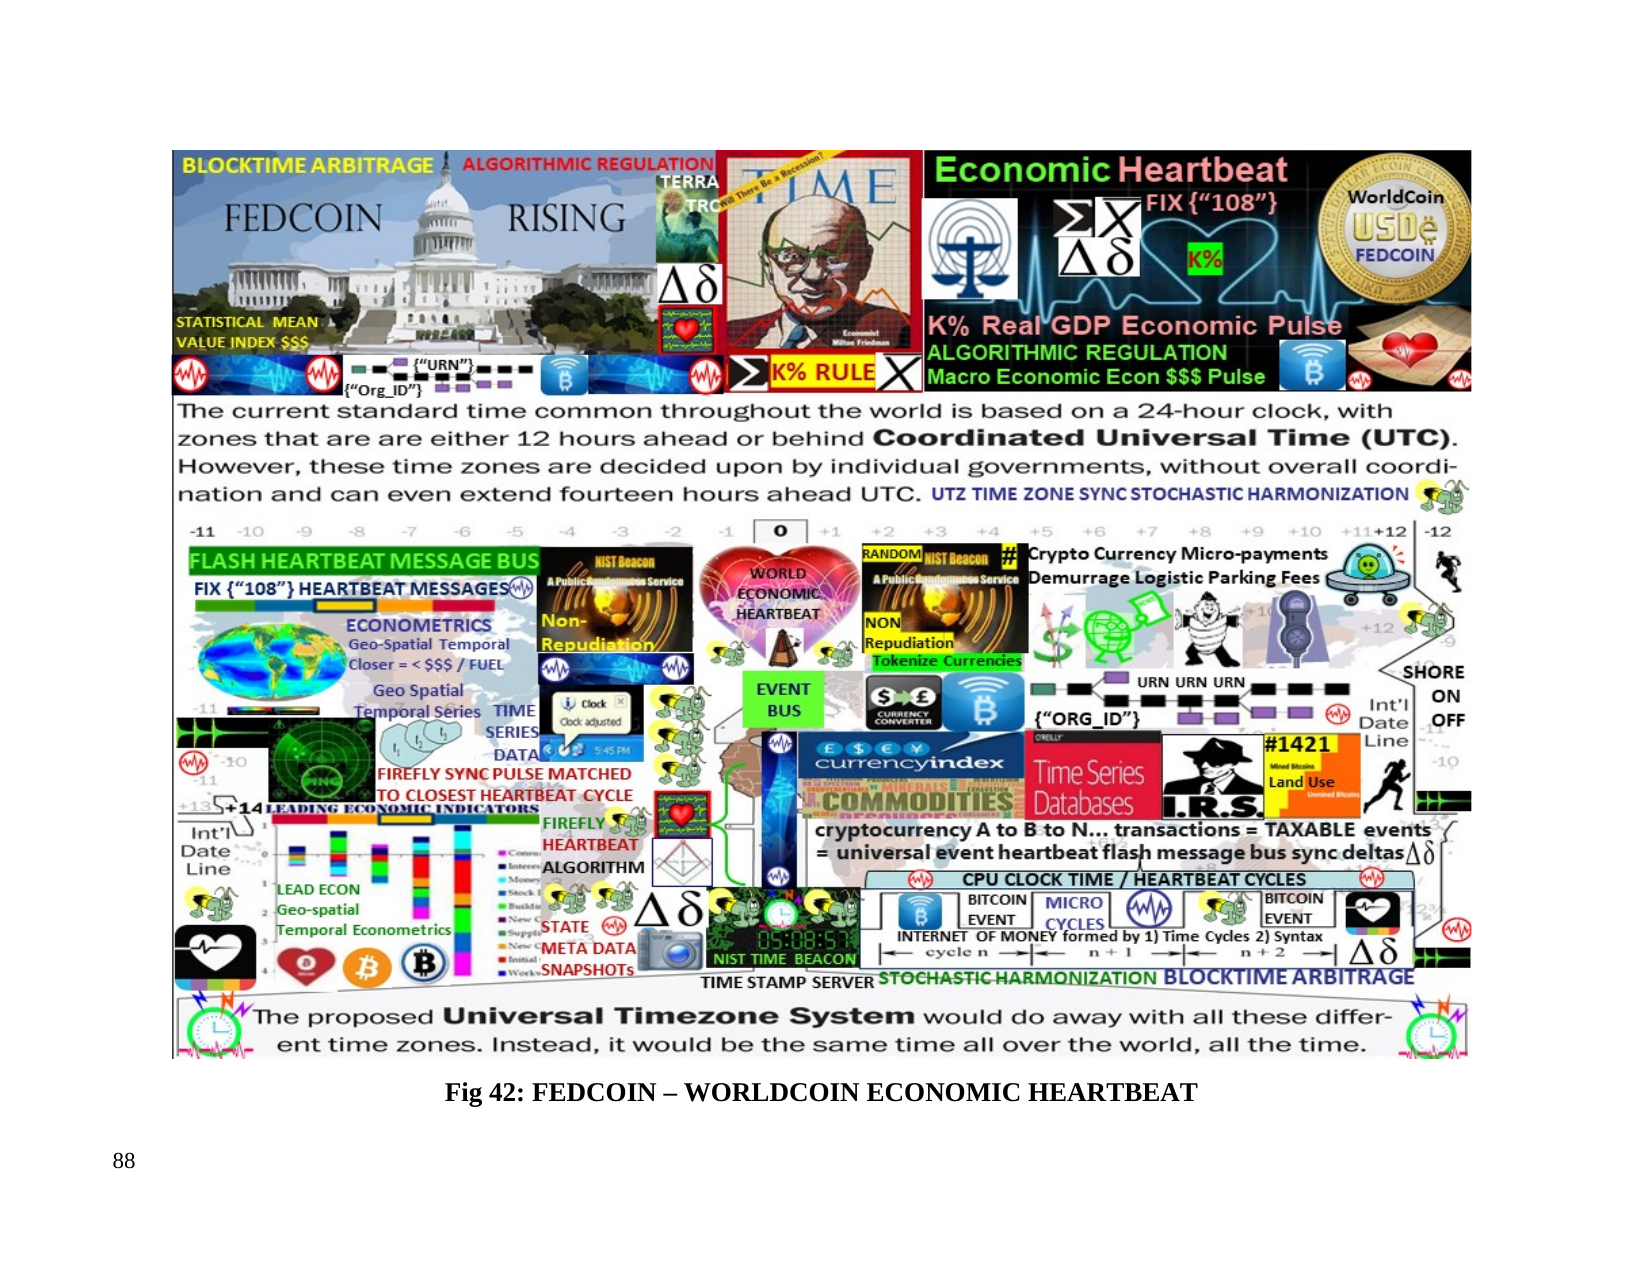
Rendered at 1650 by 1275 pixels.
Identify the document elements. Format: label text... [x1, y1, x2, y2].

text Fig 42: FEDCOIN – WORLDCOIN ECONOMIC HEARTBEAT [112, 1076, 1531, 1107]
picture [171, 150, 1472, 1059]
